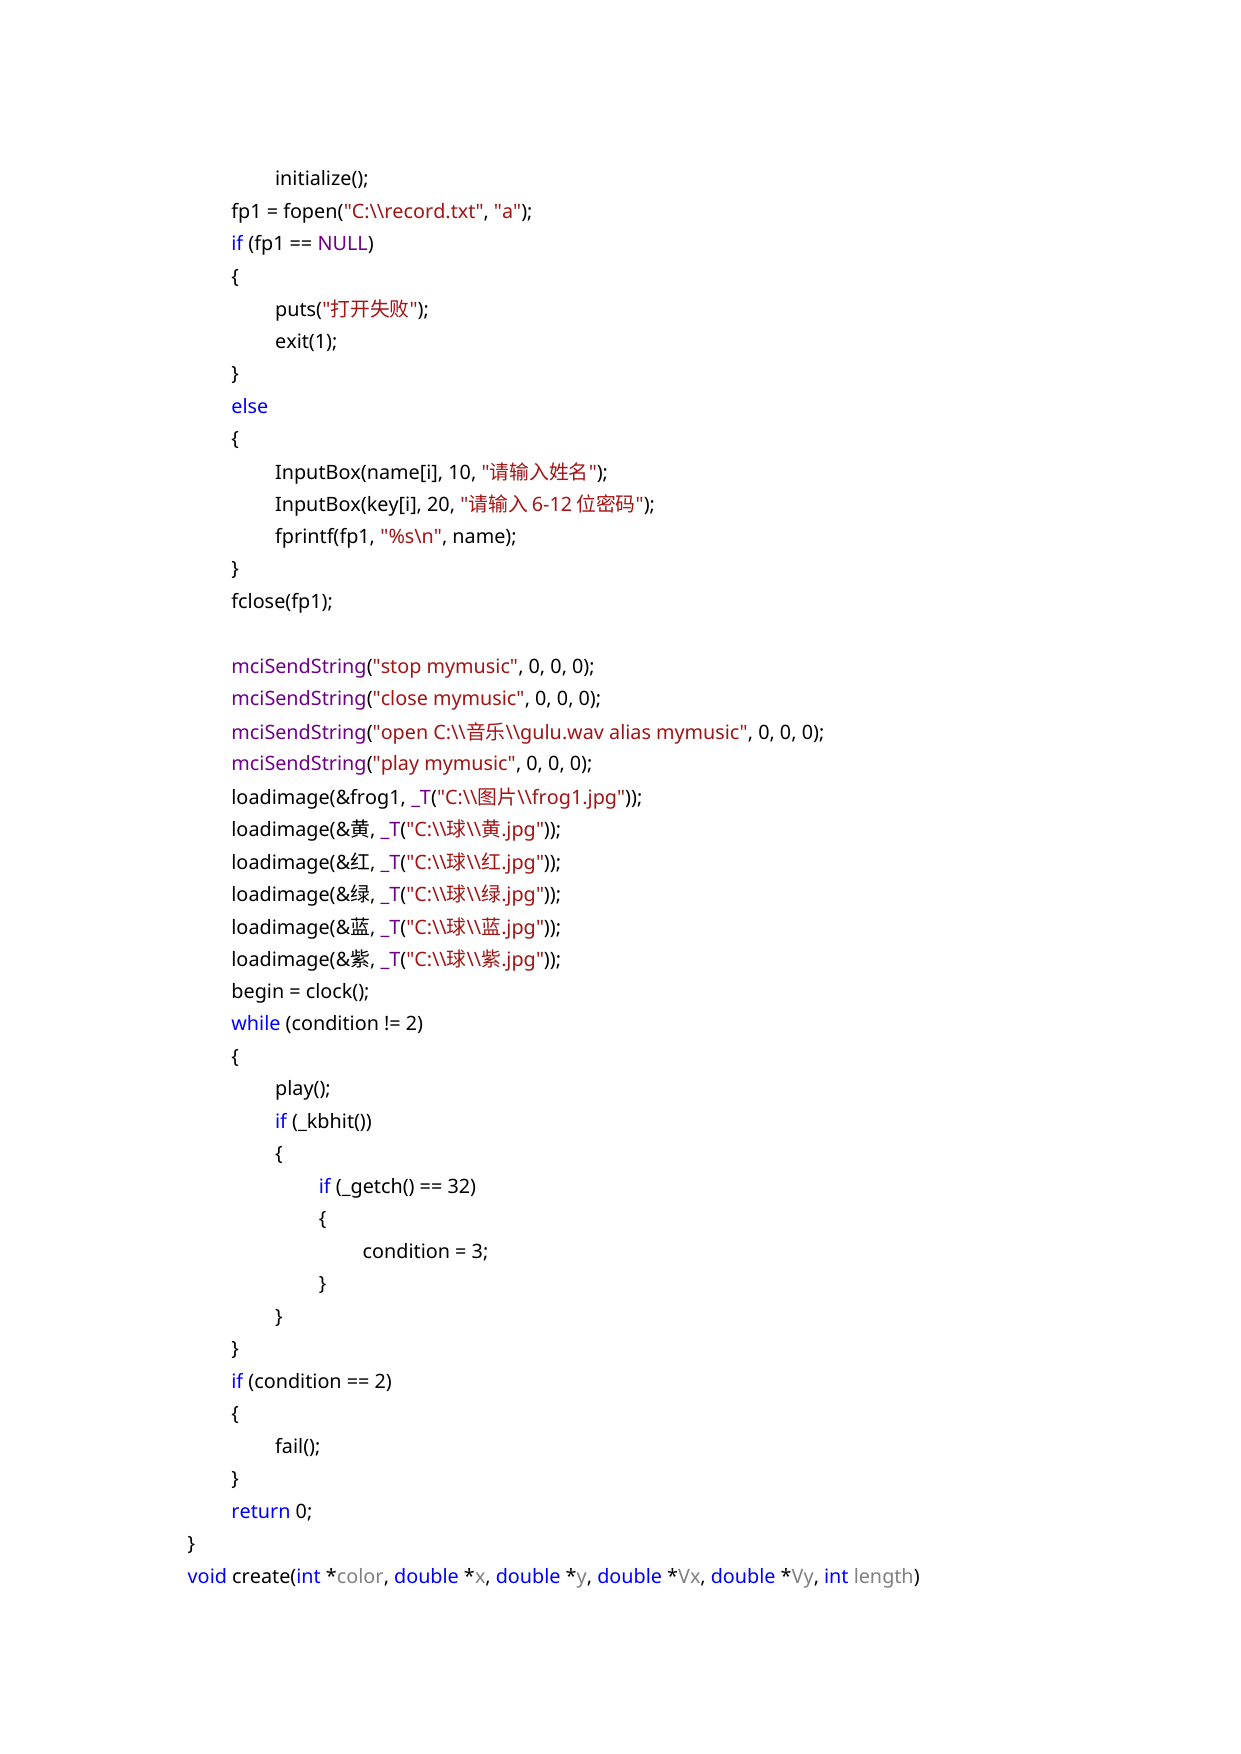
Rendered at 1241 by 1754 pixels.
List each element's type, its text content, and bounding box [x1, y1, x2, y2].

text { [187, 1397, 1053, 1429]
text loadimage(&frog1, _T("C:\\图片\\frog1.jpg")); [187, 779, 1053, 812]
text InputBox(name[i], 10, "请输入姓名"); [187, 454, 1053, 487]
text loadimage(&蓝, _T("C:\\球\\蓝.jpg")); [187, 909, 1053, 942]
text loadimage(&绿, _T("C:\\球\\绿.jpg")); [187, 877, 1053, 909]
text { [187, 1202, 1053, 1234]
text if (fp1 == NULL) [187, 227, 1053, 259]
text if (_getch() == 32) [187, 1169, 1053, 1202]
text puts("打开失败"); [187, 292, 1053, 324]
text void create(int *color, double *x, double *y, double *Vx, double *Vy, int length) [187, 1559, 1053, 1592]
text while (condition != 2) [187, 1007, 1053, 1039]
text exit(1); [187, 324, 1053, 357]
text loadimage(&紫, _T("C:\\球\\紫.jpg")); [187, 942, 1053, 974]
text play(); [187, 1072, 1053, 1104]
text { [187, 259, 1053, 292]
text } [187, 1267, 1053, 1299]
text { [187, 1039, 1053, 1072]
text else [187, 389, 1053, 422]
text fprintf(fp1, "%s\n", name); [187, 519, 1053, 552]
text if (condition == 2) [187, 1364, 1053, 1397]
text } [187, 552, 1053, 584]
text fclose(fp1); [187, 584, 1053, 617]
text begin = clock(); [187, 974, 1053, 1007]
text fail(); [187, 1429, 1053, 1462]
text } [187, 357, 1053, 389]
text } [187, 1299, 1053, 1332]
text } [187, 1527, 1053, 1559]
text } [187, 1332, 1053, 1364]
text mciSendString("play mymusic", 0, 0, 0); [187, 747, 1053, 779]
text loadimage(&红, _T("C:\\球\\红.jpg")); [187, 844, 1053, 877]
text fp1 = fopen("C:\\record.txt", "a"); [187, 194, 1053, 227]
text } [187, 1462, 1053, 1494]
text return 0; [187, 1494, 1053, 1527]
text if (_kbhit()) [187, 1104, 1053, 1137]
text mciSendString("stop mymusic", 0, 0, 0); [187, 649, 1053, 682]
text InputBox(key[i], 20, "请输入6-12位密码"); [187, 487, 1053, 519]
text loadimage(&黄, _T("C:\\球\\黄.jpg")); [187, 812, 1053, 844]
text mciSendString("close mymusic", 0, 0, 0); [187, 682, 1053, 714]
text condition = 3; [187, 1234, 1053, 1267]
text { [187, 1137, 1053, 1169]
text initialize(); [187, 162, 1053, 194]
text mciSendString("open C:\\音乐\\gulu.wav alias mymusic", 0, 0, 0); [187, 714, 1053, 747]
text { [187, 422, 1053, 454]
